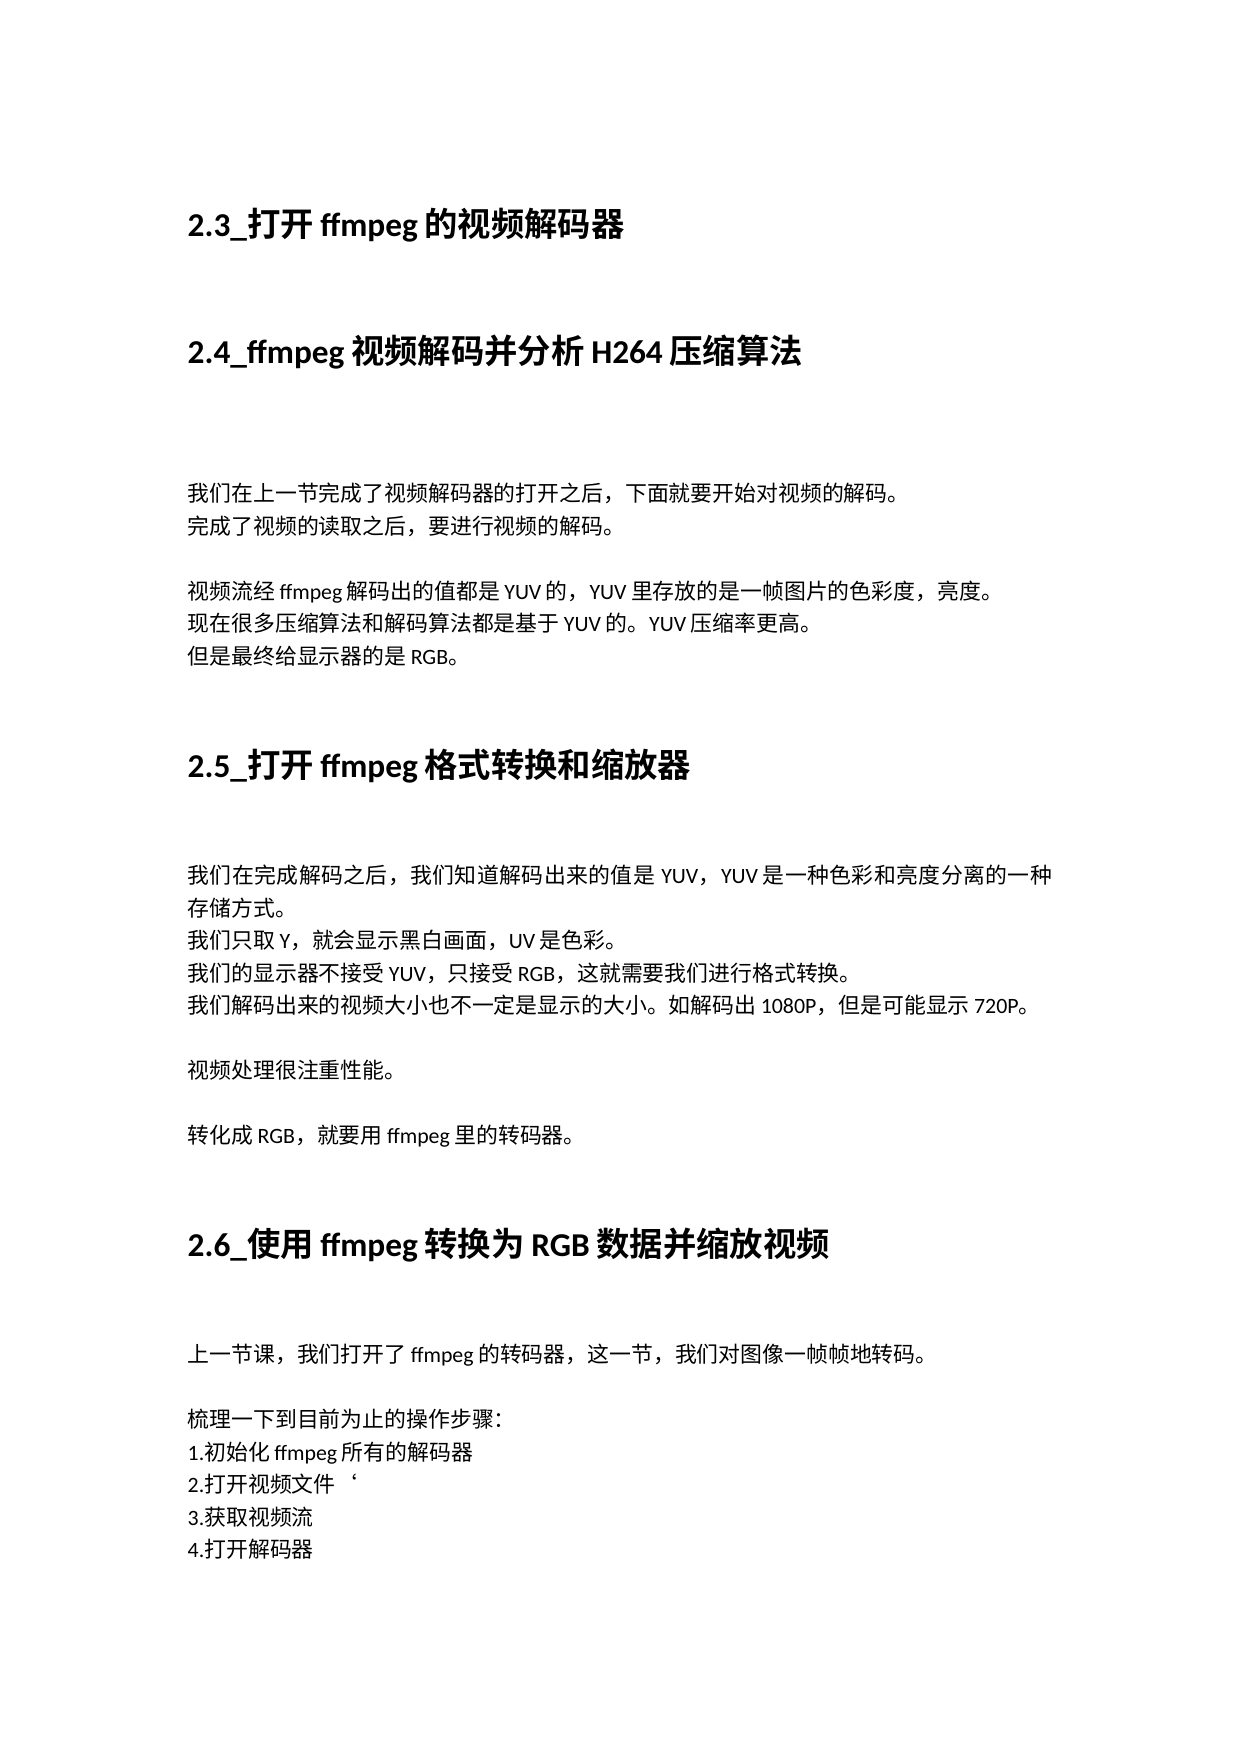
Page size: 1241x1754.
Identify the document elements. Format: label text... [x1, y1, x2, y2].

text 1.初始化ffmpeg所有的解码器 [187, 1434, 1053, 1467]
text 上一节课，我们打开了ffmpeg的转码器，这一节，我们对图像一帧帧地转码。 [187, 1337, 1053, 1369]
text 现在很多压缩算法和解码算法都是基于YUV的。YUV压缩率更高。 [187, 606, 1053, 638]
text 我们在完成解码之后，我们知道解码出来的值是YUV，YUV是一种色彩和亮度分离的一种存储方式。 [187, 858, 1053, 923]
text 我们的显示器不接受YUV，只接受RGB，这就需要我们进行格式转换。 [187, 955, 1053, 988]
text 3.获取视频流 [187, 1499, 1053, 1532]
subtitle 2.3_打开ffmpeg的视频解码器 [187, 189, 1053, 254]
text 转化成RGB，就要用ffmpeg里的转码器。 [187, 1118, 1053, 1150]
text 我们在上一节完成了视频解码器的打开之后，下面就要开始对视频的解码。 [187, 476, 1053, 508]
subtitle 2.5_打开ffmpeg格式转换和缩放器 [187, 731, 1053, 796]
text 但是最终给显示器的是RGB。 [187, 638, 1053, 671]
text 视频处理很注重性能。 [187, 1053, 1053, 1085]
text 4.打开解码器 [187, 1532, 1053, 1564]
subtitle 2.6_使用ffmpeg转换为RGB数据并缩放视频 [187, 1210, 1053, 1275]
text 视频流经ffmpeg解码出的值都是YUV的，YUV里存放的是一帧图片的色彩度，亮度。 [187, 573, 1053, 606]
text 2.打开视频文件‘ [187, 1467, 1053, 1499]
text 我们解码出来的视频大小也不一定是显示的大小。如解码出1080P，但是可能显示720P。 [187, 988, 1053, 1020]
text 梳理一下到目前为止的操作步骤： [187, 1402, 1053, 1434]
text 我们只取Y，就会显示黑白画面，UV是色彩。 [187, 923, 1053, 955]
subtitle 2.4_ffmpeg视频解码并分析H264压缩算法 [187, 316, 1053, 381]
text 完成了视频的读取之后，要进行视频的解码。 [187, 508, 1053, 541]
